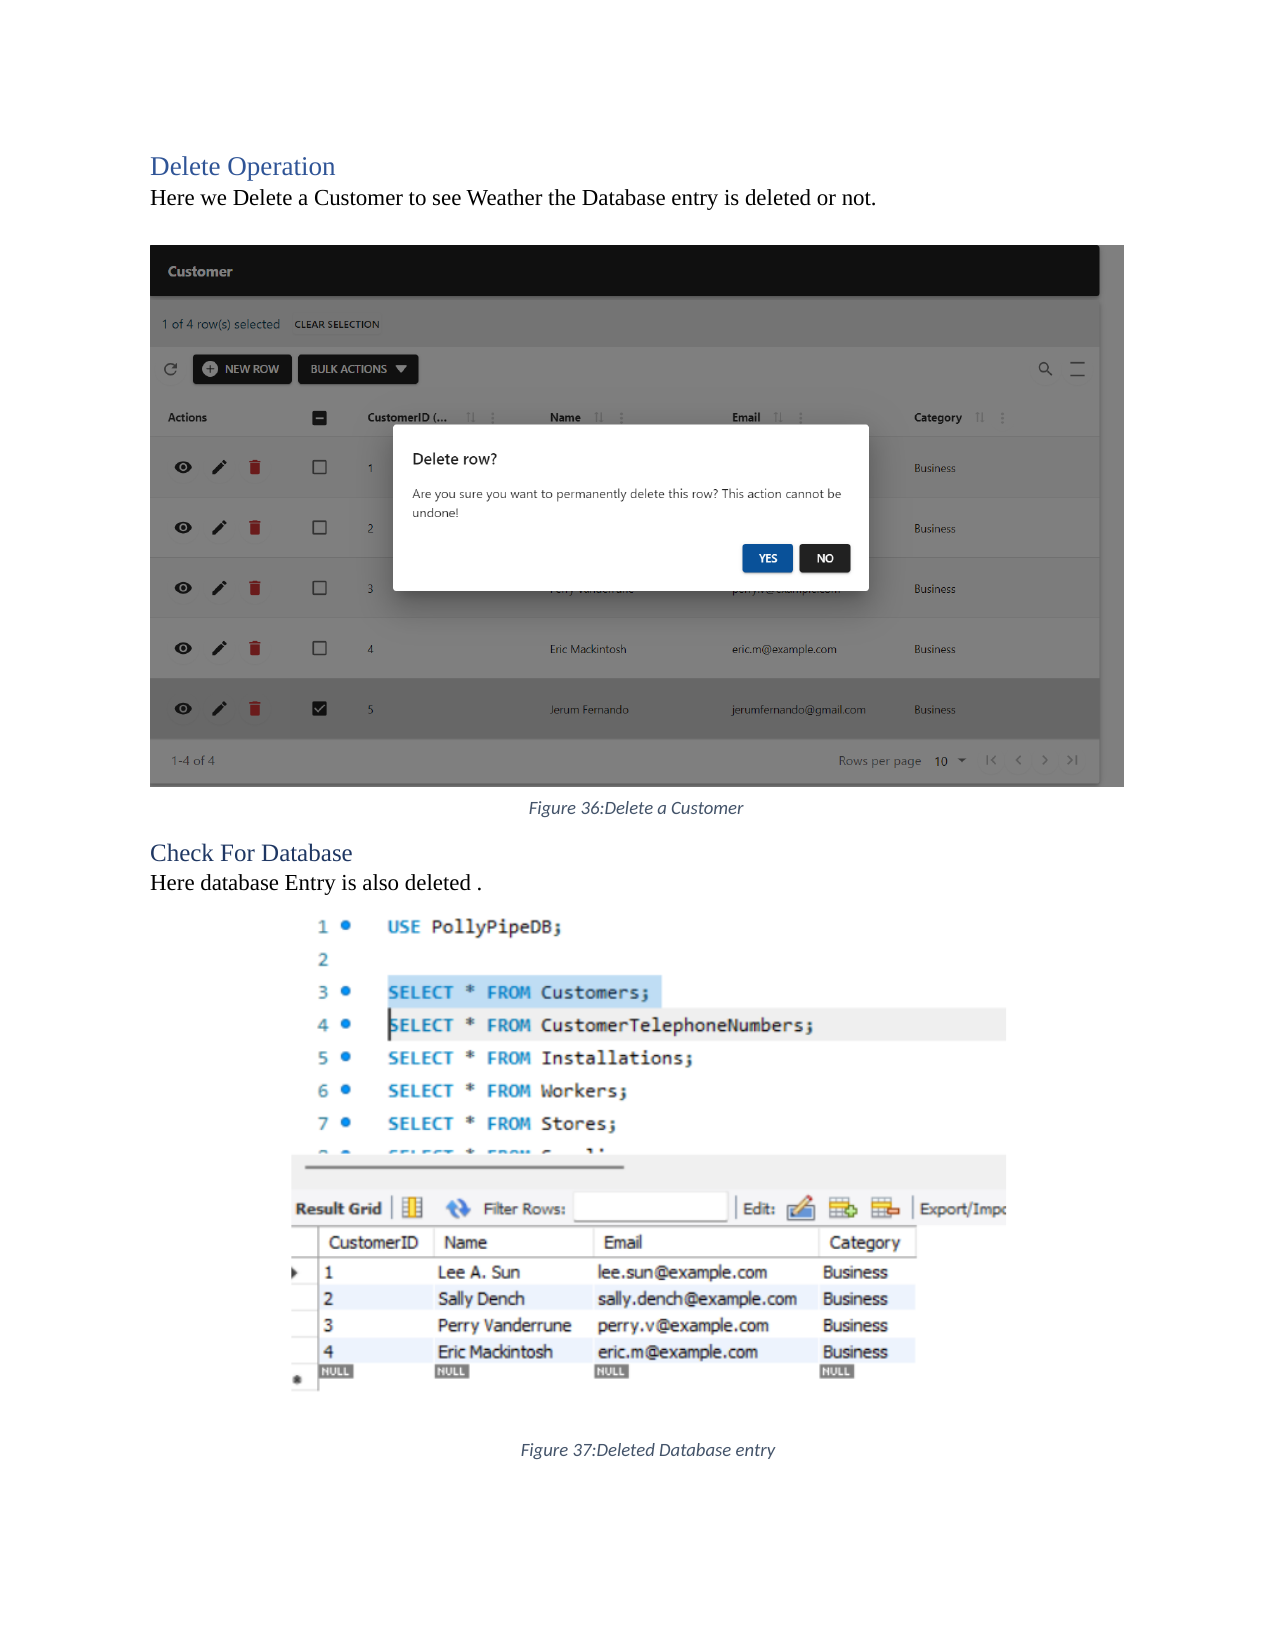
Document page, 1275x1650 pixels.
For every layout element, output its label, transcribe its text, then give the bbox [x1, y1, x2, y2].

text Here database Entry is also deleted . [150, 869, 1125, 895]
subtitle Delete Operation [150, 150, 1125, 181]
picture [150, 245, 1124, 787]
text Here we Delete a Customer to see Weather the Database entry is deleted or not. [150, 183, 1125, 210]
picture [291, 915, 1007, 1429]
